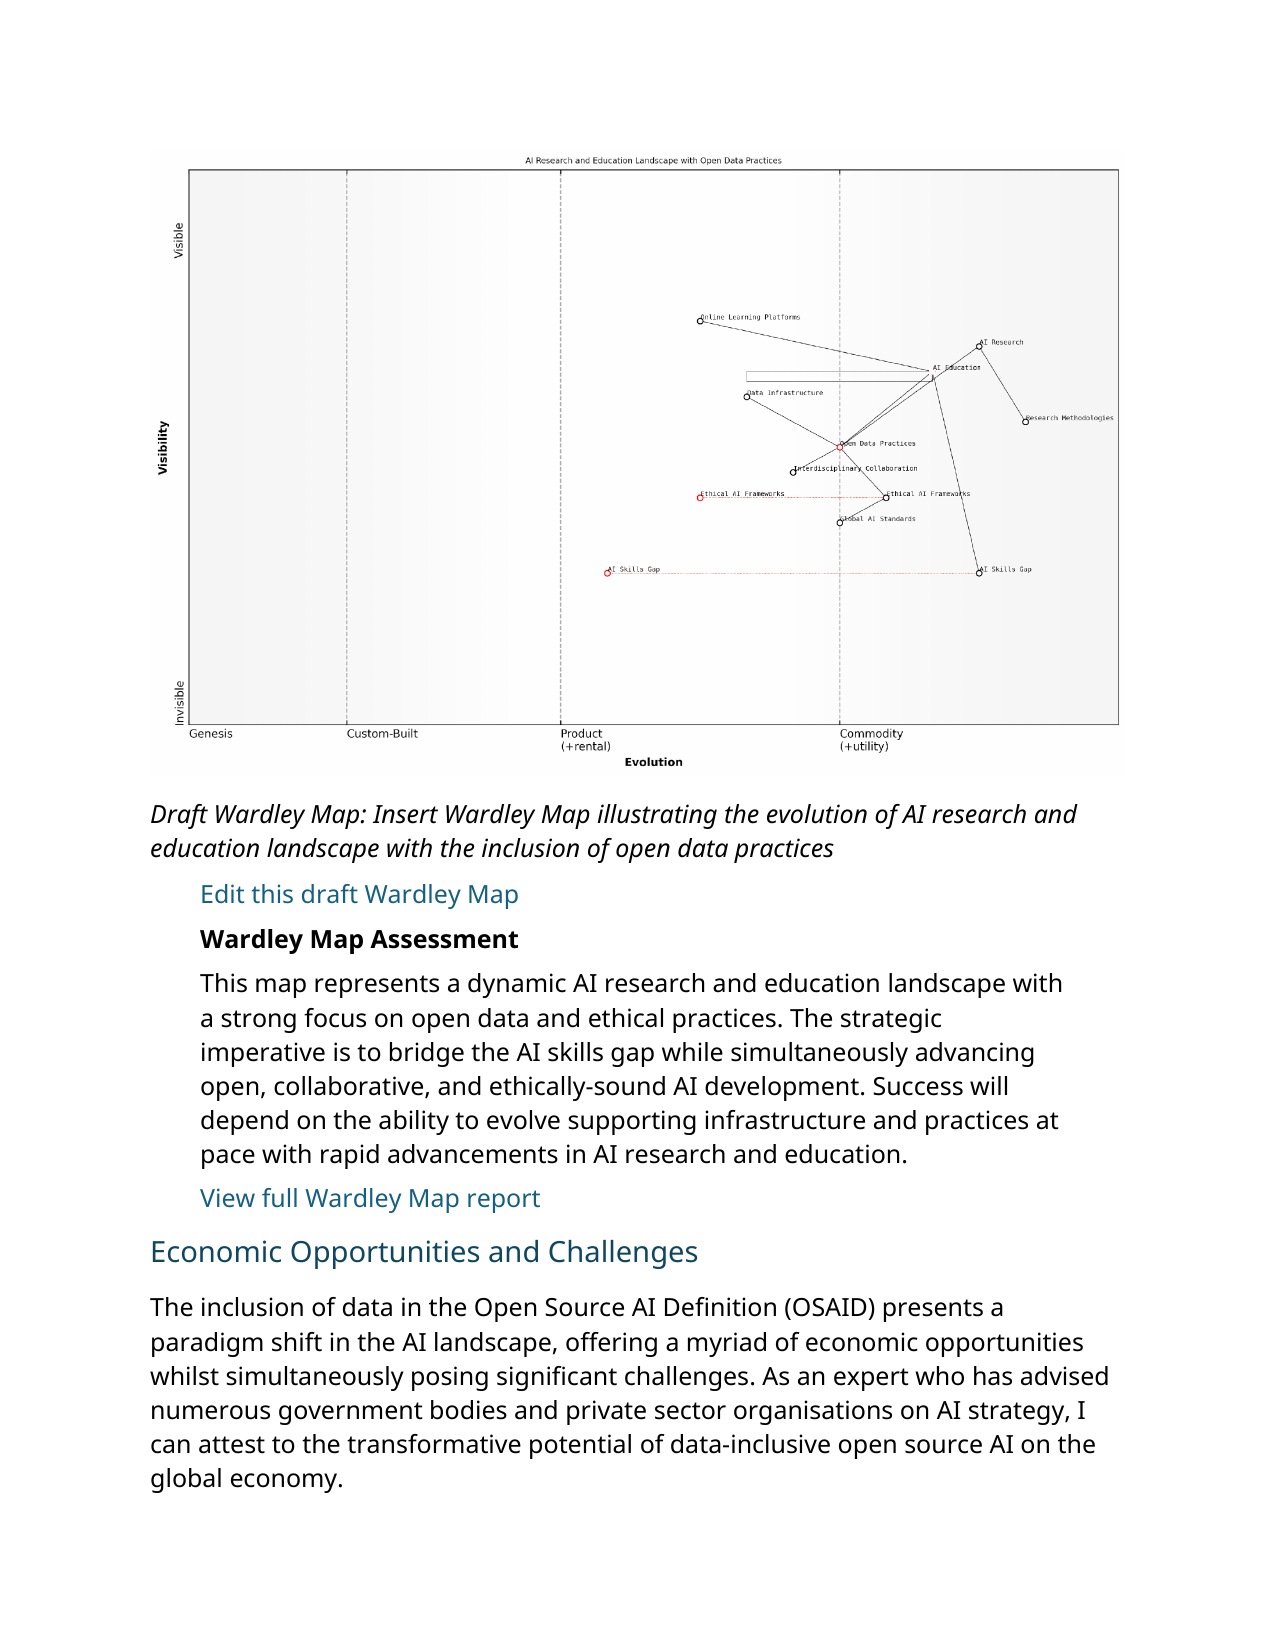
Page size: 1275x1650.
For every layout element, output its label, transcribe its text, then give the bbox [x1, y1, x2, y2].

text The inclusion of data in the Open Source AI Definition (OSAID) presents a paradigm shift in the AI landscape, offering a myriad of economic opportunities whilst simultaneously posing significant challenges. As an expert who has advised numerous government bodies and private sector organisations on AI strategy, I can attest to the transformative potential of data-inclusive open source AI on the global economy. [150, 1290, 1125, 1494]
text Edit this draft Wardley Map [200, 877, 1075, 911]
text Draft Wardley Map: Insert Wardley Map illustrating the evolution of AI research and education landscape with the inclusion of open data practices [150, 797, 1125, 865]
text View full Wardley Map report [200, 1181, 1075, 1215]
text This map represents a dynamic AI research and education landscape with a strong focus on open data and ethical practices. The strategic imperative is to bridge the AI skills gap while simultaneously advancing open, collaborative, and ethically-sound AI development. Success will depend on the ability to evolve supporting infrastructure and practices at pace with rapid advancements in AI research and education. [200, 966, 1075, 1171]
picture [150, 150, 1125, 776]
subtitle Economic Opportunities and Challenges [150, 1232, 1125, 1271]
text Wardley Map Assessment [200, 922, 1075, 956]
